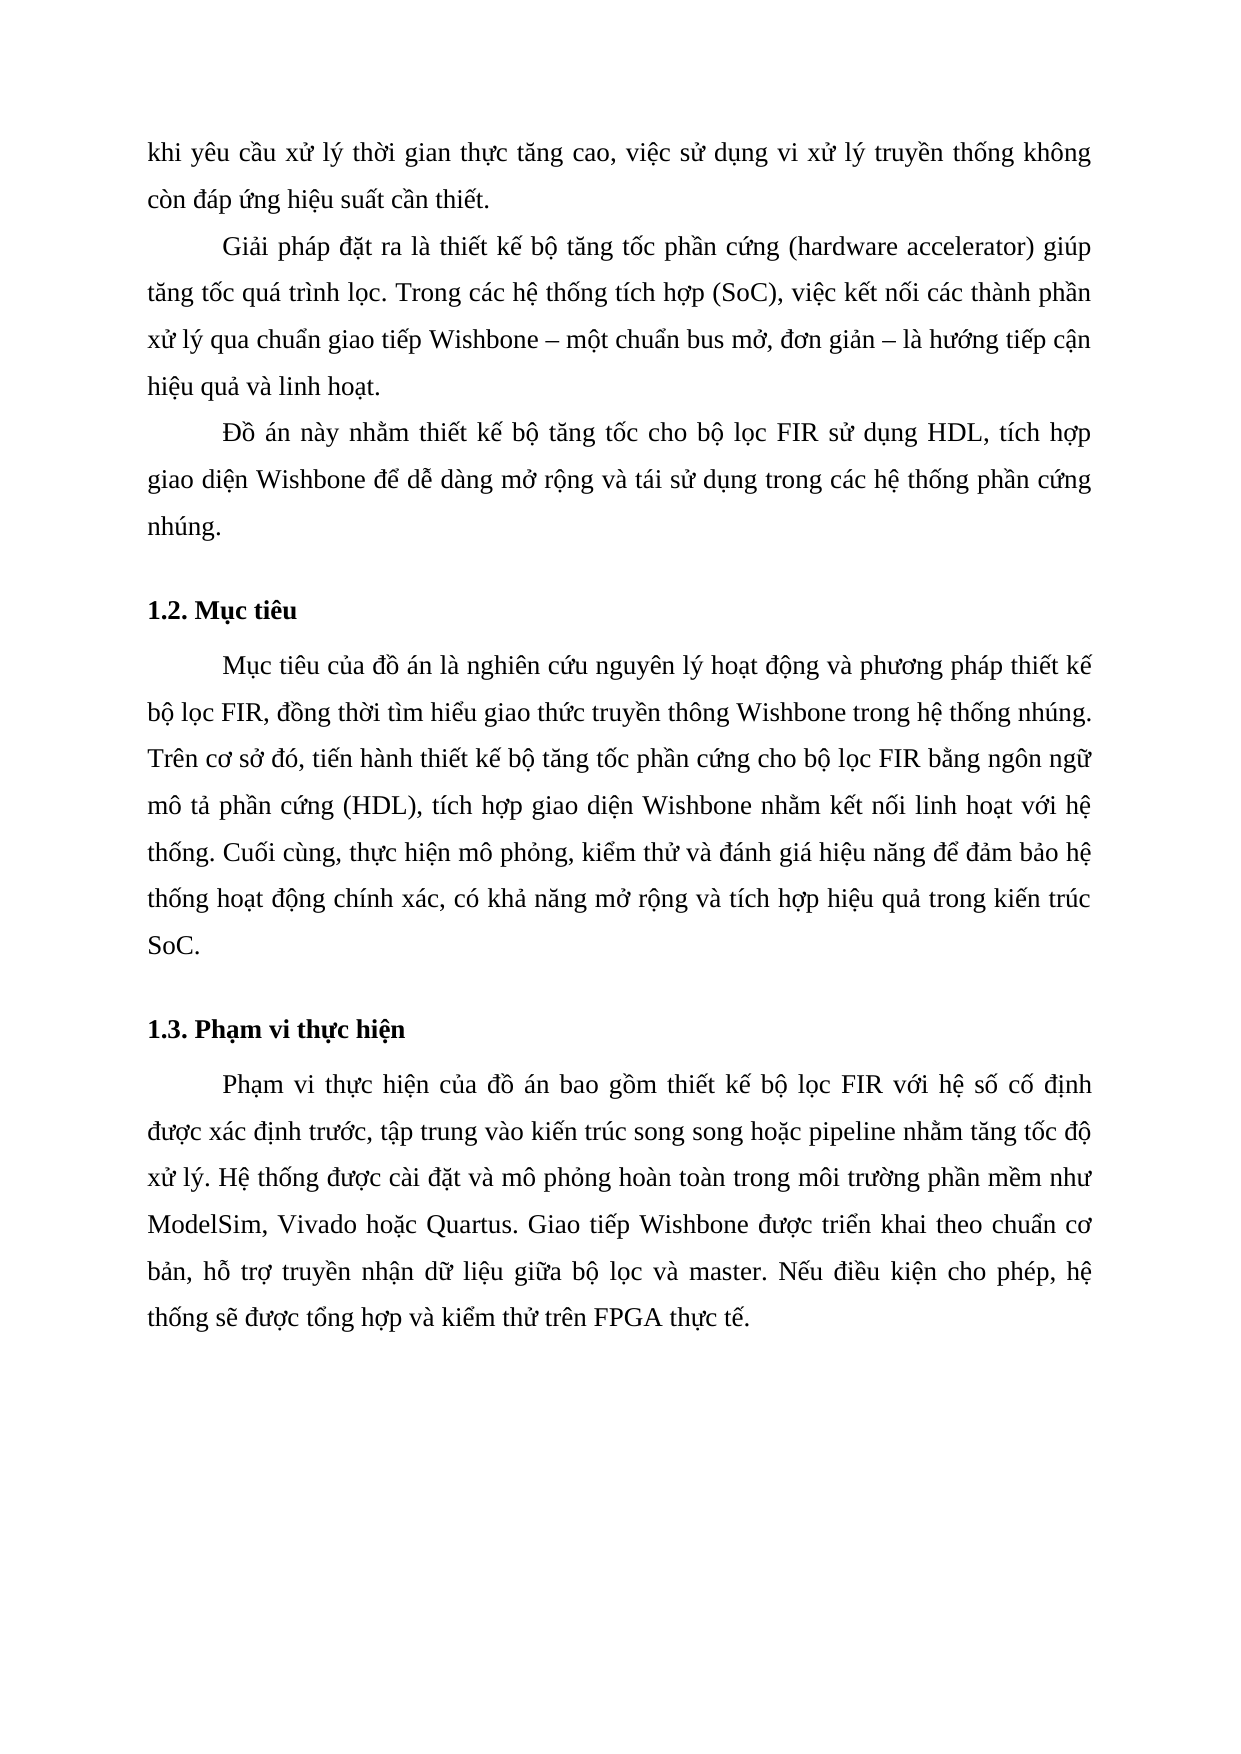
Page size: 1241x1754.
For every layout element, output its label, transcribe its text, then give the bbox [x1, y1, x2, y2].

subtitle 1.2. Mục tiêu [147, 594, 1093, 625]
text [147, 136, 1093, 214]
text Đồ án này nhằm thiết kế bộ tăng tốc cho bộ lọc FIR sử dụng HDL, tích hợp giao diện Wishbone để dễ dàng mở rộng và tái sử dụng trong các hệ thống phần cứng nhúng. [147, 416, 1093, 541]
text Phạm vi thực hiện của đồ án bao gồm thiết kế bộ lọc FIR với hệ số cố định được xác định trước, tập trung vào kiến trúc song song hoặc pipeline nhằm tăng tốc độ xử lý. Hệ thống được cài đặt và mô phỏng hoàn toàn trong môi trường phần mềm như ModelSim, Vivado hoặc Quartus. Giao tiếp Wishbone được triển khai theo chuẩn cơ bản, hỗ trợ truyền nhận dữ liệu giữa bộ lọc và master. Nếu điều kiện cho phép, hệ thống sẽ được tổng hợp và kiểm thử trên FPGA thực tế. [147, 1068, 1093, 1333]
text Giải pháp đặt ra là thiết kế bộ tăng tốc phần cứng (hardware accelerator) giúp tăng tốc quá trình lọc. Trong các hệ thống tích hợp (SoC), việc kết nối các thành phần xử lý qua chuẩn giao tiếp Wishbone – một chuẩn bus mở, đơn giản – là hướng tiếp cận hiệu quả và linh hoạt. [147, 230, 1093, 401]
text Mục tiêu của đồ án là nghiên cứu nguyên lý hoạt động và phương pháp thiết kế bộ lọc FIR, đồng thời tìm hiểu giao thức truyền thông Wishbone trong hệ thống nhúng. Trên cơ sở đó, tiến hành thiết kế bộ tăng tốc phần cứng cho bộ lọc FIR bằng ngôn ngữ mô tả phần cứng (HDL), tích hợp giao diện Wishbone nhằm kết nối linh hoạt với hệ thống. Cuối cùng, thực hiện mô phỏng, kiểm thử và đánh giá hiệu năng để đảm bảo hệ thống hoạt động chính xác, có khả năng mở rộng và tích hợp hiệu quả trong kiến trúc SoC. [147, 649, 1093, 960]
subtitle 1.3. Phạm vi thực hiện [147, 1013, 1093, 1044]
